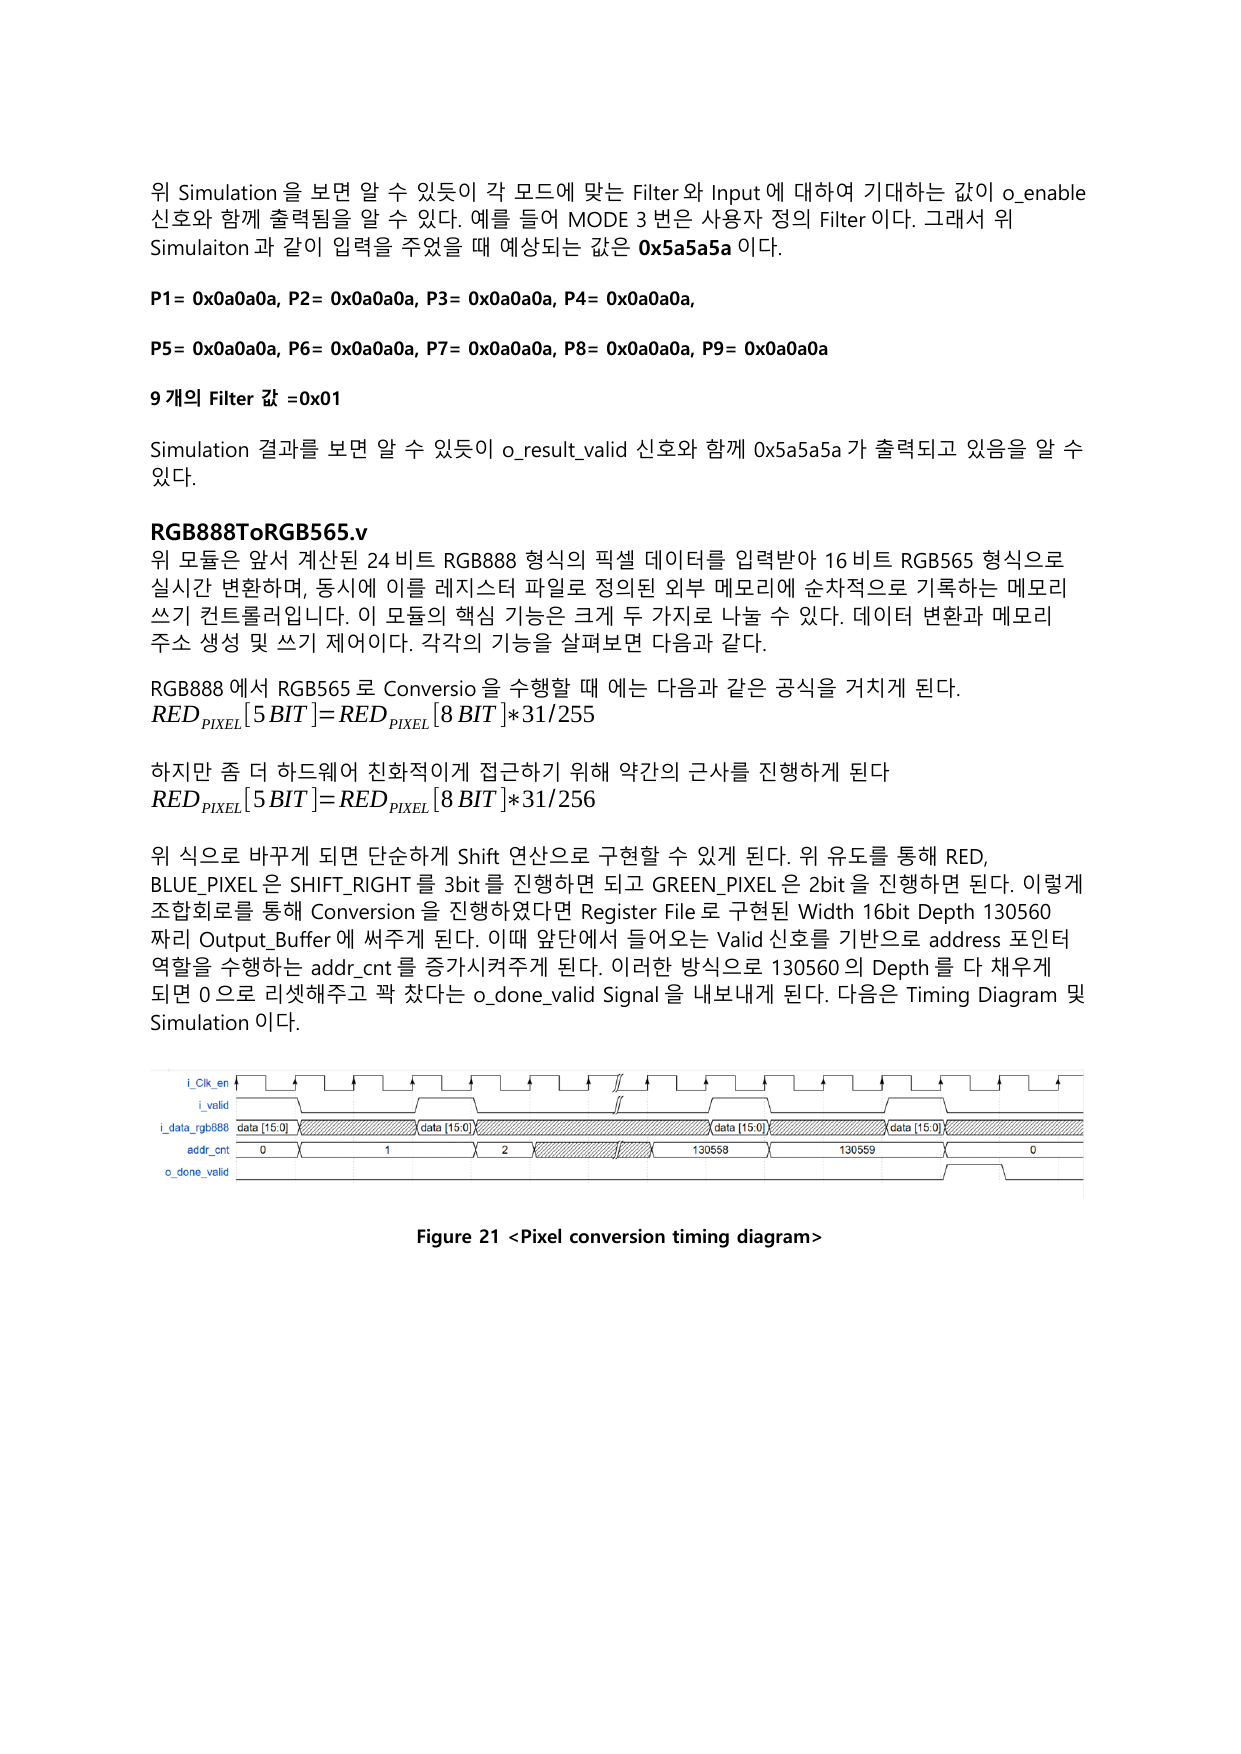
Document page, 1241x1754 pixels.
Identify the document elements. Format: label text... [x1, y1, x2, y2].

picture [150, 1060, 1091, 1198]
text 9개의 Filter 값 =0x01 [150, 385, 1090, 410]
text 위 Simulation을 보면 알 수 있듯이 각 모드에 맞는 Filter와 Input에 대하여 기대하는 값이 o_enable 신호와 함께 출력됨을 알 수 있다. 예를 들어 MODE 3번은 사용자 정의 Filter이다. 그래서 위 Simulaiton과 같이 입력을 주었을 때 예상되는 값은 0x5a5a5a이다. [150, 177, 1090, 260]
text P1= 0x0a0a0a, P2= 0x0a0a0a, P3= 0x0a0a0a, P4= 0x0a0a0a, [150, 285, 1090, 310]
text 위 식으로 바꾸게 되면 단순하게 Shift 연산으로 구현할 수 있게 된다. 위 유도를 통해 RED, BLUE_PIXEL은 SHIFT_RIGHT를 3bit를 진행하면 되고 GREEN_PIXEL은 2bit을 진행하면 된다. 이렇게 조합회로를 통해 Conversion을 진행하였다면 Register File로 구현된 Width 16bit Depth 130560짜리 Output_Buffer에 써주게 된다. 이때 앞단에서 들어오는 Valid신호를 기반으로 address 포인터 역할을 수행하는 addr_cnt를 증가시켜주게 된다. 이러한 방식으로 130560의 Depth를 다 채우게 되면 0으로 리셋해주고 꽉 찼다는 o_done_valid Signal을 내보내게 된다. 다음은 Timing Diagram 및 Simulation이다. [150, 842, 1090, 1036]
text Figure 21 <Pixel conversion timing diagram> [150, 1223, 1090, 1247]
text Simulation 결과를 보면 알 수 있듯이 o_result_valid 신호와 함께 0x5a5a5a가 출력되고 있음을 알 수 있다. [150, 435, 1090, 490]
text P5= 0x0a0a0a, P6= 0x0a0a0a, P7= 0x0a0a0a, P8= 0x0a0a0a, P9= 0x0a0a0a [150, 335, 1090, 360]
text RGB888에서 RGB565로 Conversio을 수행할 때 에는 다음과 같은 공식을 거치게 된다. [150, 673, 1090, 732]
text RGB888ToRGB565.v 위 모듈은 앞서 계산된 24비트 RGB888 형식의 픽셀 데이터를 입력받아 16비트 RGB565 형식으로 실시간 변환하며, 동시에 이를 레지스터 파일로 정의된 외부 메모리에 순차적으로 기록하는 메모리 쓰기 컨트롤러입니다. 이 모듈의 핵심 기능은 크게 두 가지로 나눌 수 있다. 데이터 변환과 메모리 주소 생성 및 쓰기 제어이다. 각각의 기능을 살펴보면 다음과 같다. [150, 515, 1090, 657]
text 하지만 좀 더 하드웨어 친화적이게 접근하기 위해 약간의 근사를 진행하게 된다 [150, 757, 1090, 817]
